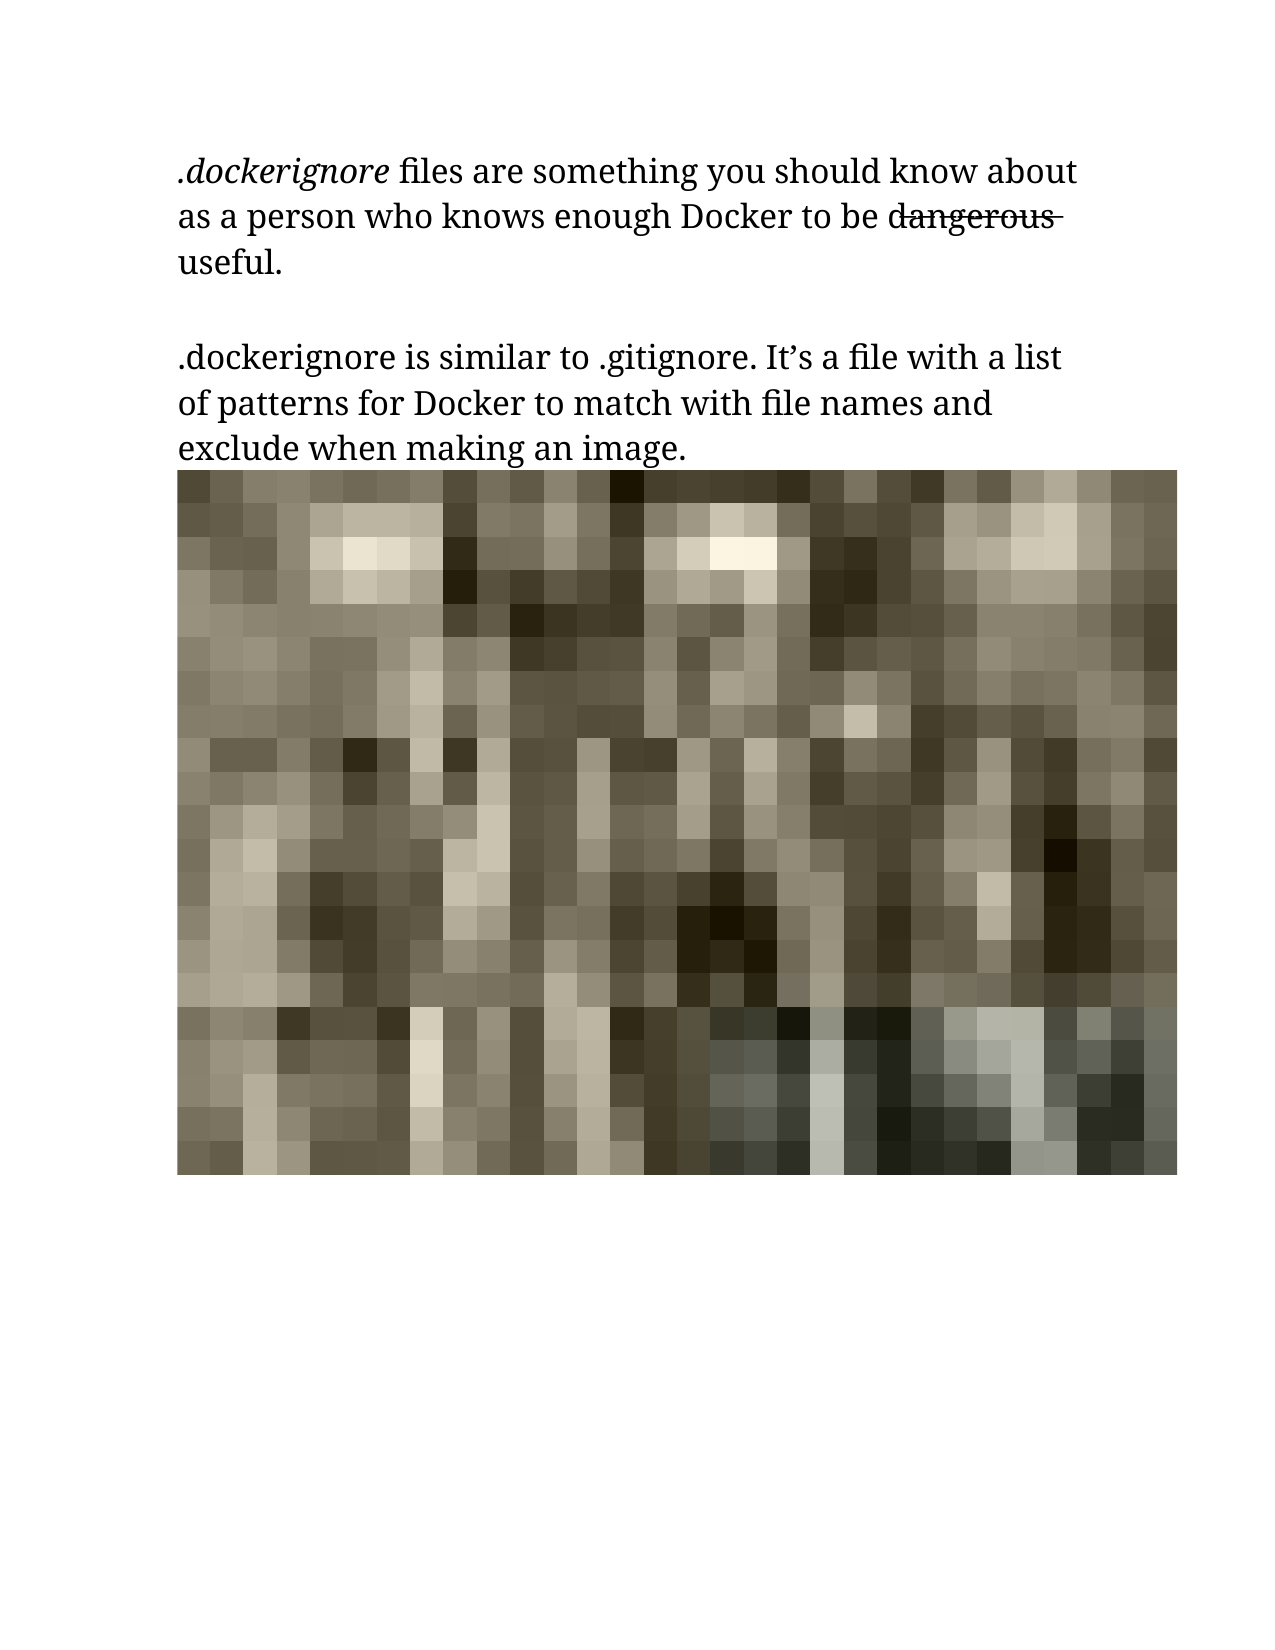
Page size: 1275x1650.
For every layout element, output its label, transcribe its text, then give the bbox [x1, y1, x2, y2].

text .dockerignore files are something you should know about as a person who knows enough Docker to be d̶a̶n̶g̶e̶r̶o̶u̶s̶ useful. [177, 148, 1098, 284]
picture [177, 470, 1178, 1175]
text .dockerignore is similar to .gitignore. It’s a file with a list of patterns for Docker to match with file names and exclude when making an image. [177, 334, 1098, 470]
